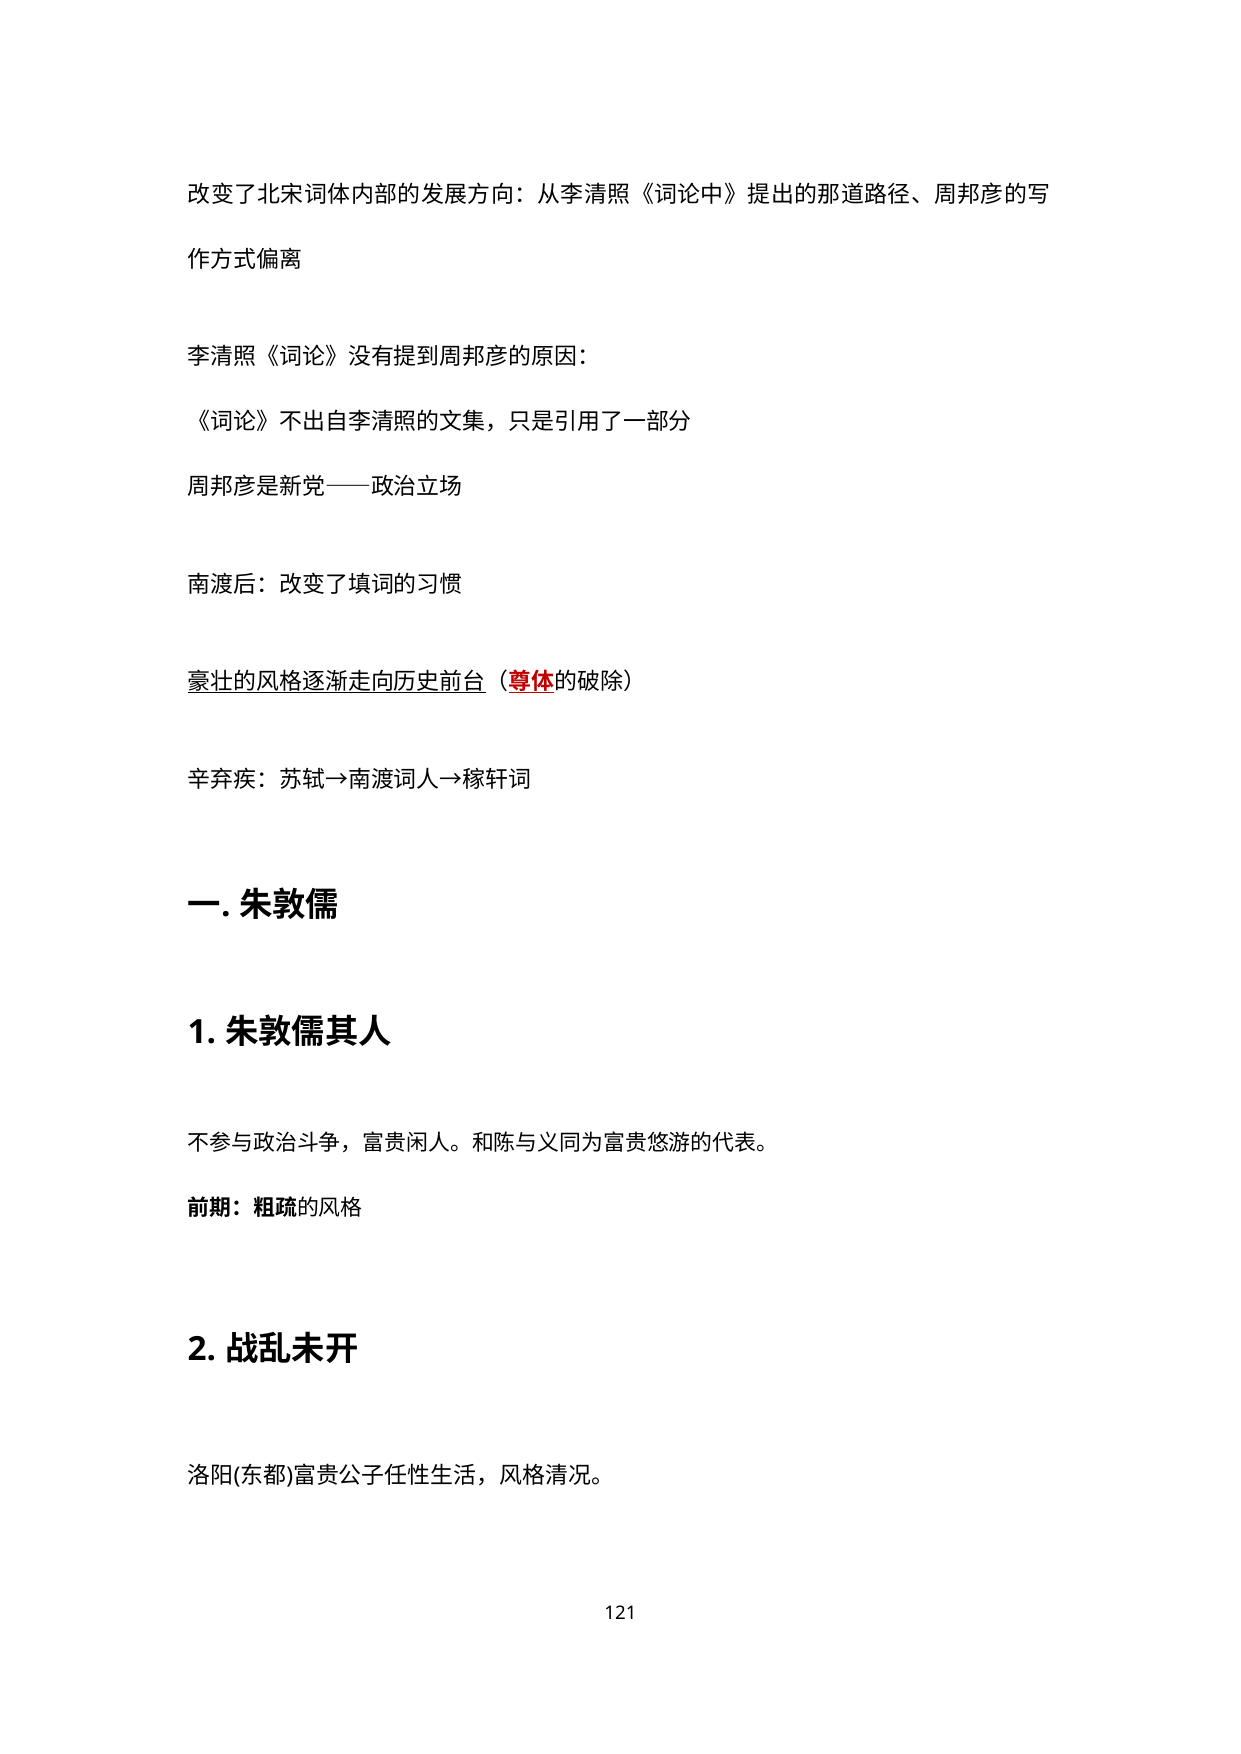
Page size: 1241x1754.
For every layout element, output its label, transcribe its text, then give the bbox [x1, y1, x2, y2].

text 不参与政治斗争，富贵闲人。和陈与义同为富贵悠游的代表。 [187, 1124, 1053, 1157]
subtitle 1. 朱敦儒其人 [187, 997, 1053, 1062]
text 《词论》不出自李清照的文集，只是引用了一部分 [187, 387, 1053, 452]
subtitle 一. 朱敦儒 [187, 869, 1053, 934]
text 改变了北宋词体内部的发展方向：从李清照《词论中》提出的那道路径、周邦彦的写作方式偏离 [187, 160, 1053, 290]
text 李清照《词论》没有提到周邦彦的原因： [187, 322, 1053, 387]
subtitle 2. 战乱未开 [187, 1314, 1053, 1379]
text 前期：粗疏的风格 [187, 1189, 1053, 1222]
text 洛阳(东都)富贵公子任性生活，风格清况。 [187, 1441, 1053, 1506]
text 豪壮的风格逐渐走向历史前台（尊体的破除） [187, 647, 1053, 712]
text 辛弃疾：苏轼→南渡词人→稼轩词 [187, 745, 1053, 810]
text 南渡后：改变了填词的习惯 [187, 550, 1053, 615]
text 周邦彦是新党——政治立场 [187, 452, 1053, 517]
